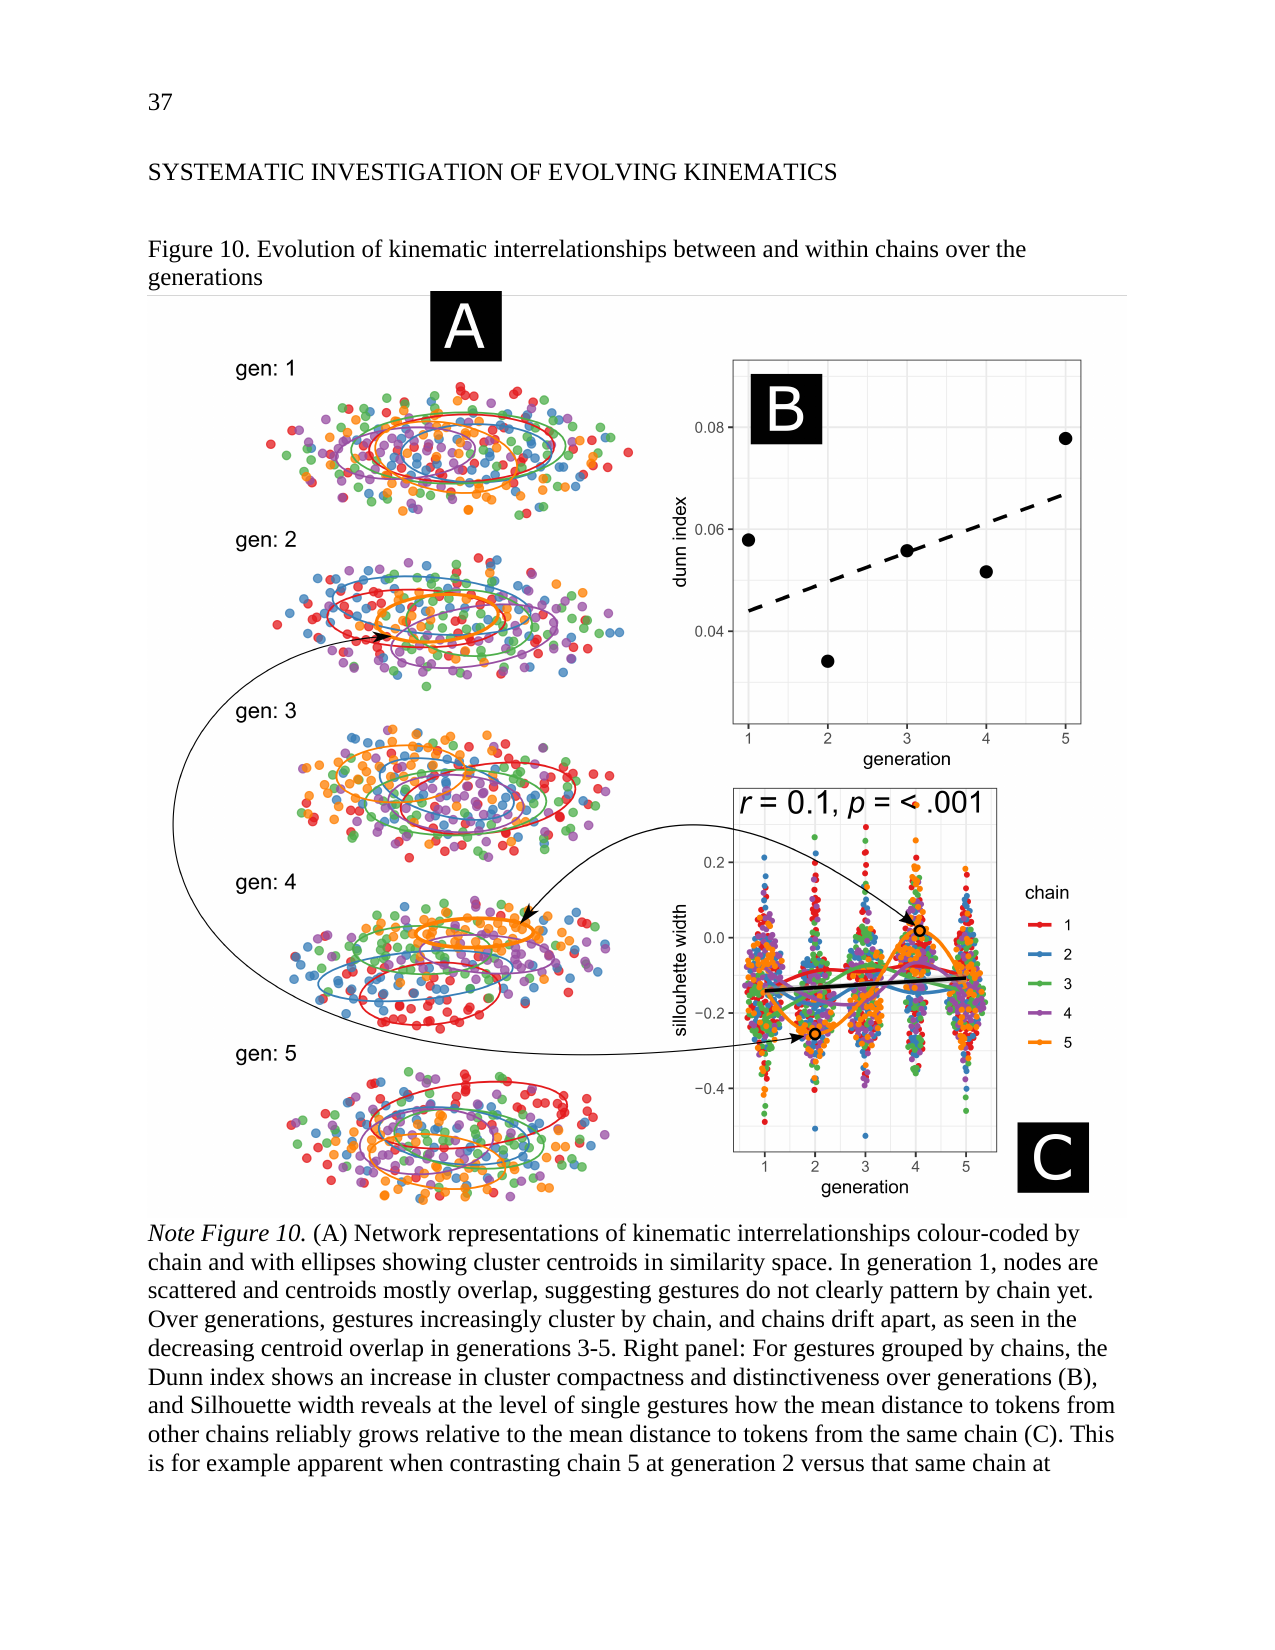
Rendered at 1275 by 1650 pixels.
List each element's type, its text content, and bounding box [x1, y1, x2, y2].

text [148, 1218, 1127, 1477]
picture [147, 291, 1127, 1218]
